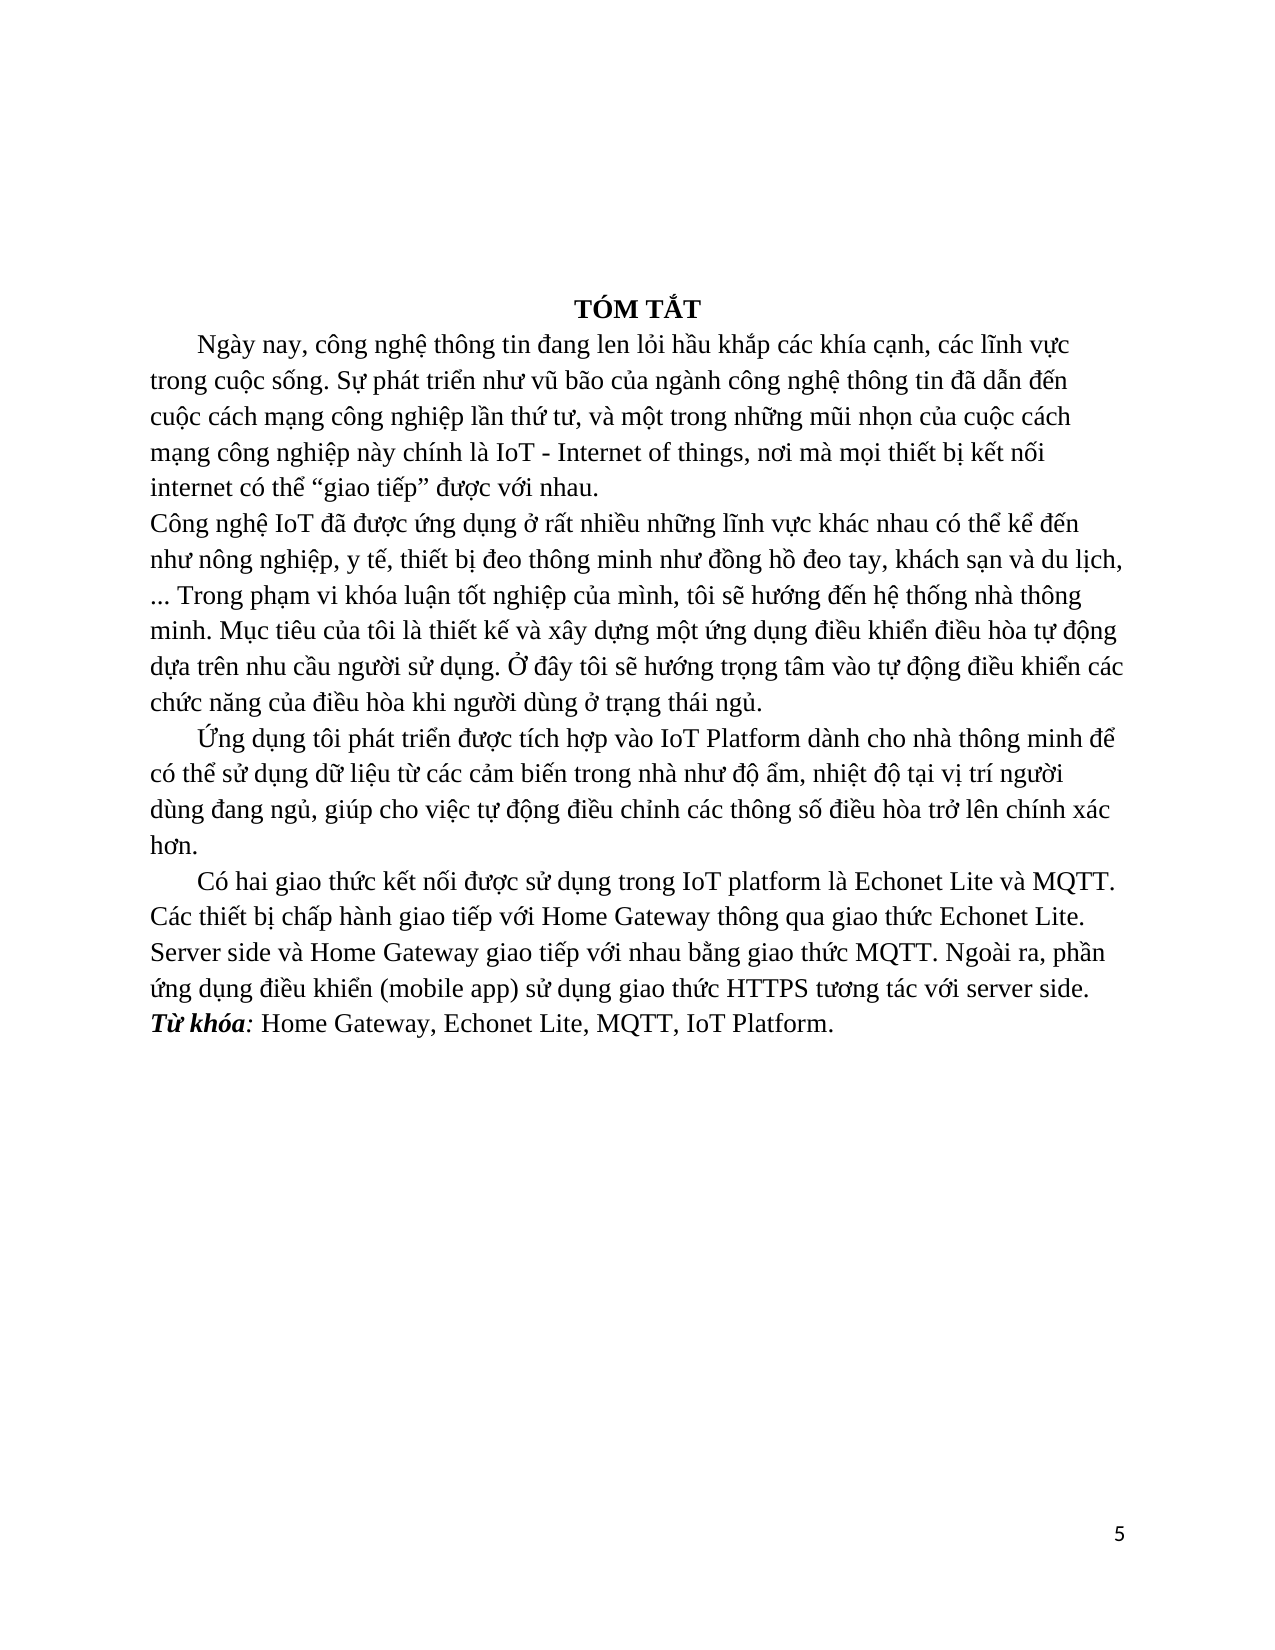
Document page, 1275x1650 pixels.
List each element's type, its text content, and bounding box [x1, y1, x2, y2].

text Công nghệ IoT đã được ứng dụng ở rất nhiều những lĩnh vực khác nhau có thể kể đến như nông nghiệp, y tế, thiết bị đeo thông minh như đồng hồ đeo tay, khách sạn và du lịch, ... Trong phạm vi khóa luận tốt nghiệp của mình, tôi sẽ hướng đến hệ thống nhà thông minh. Mục tiêu của tôi là thiết kế và xây dựng một ứng dụng điều khiển điều hòa tự động dựa trên nhu cầu người sử dụng. Ở đây tôi sẽ hướng trọng tâm vào tự động điều khiển các chức năng của điều hòa khi người dùng ở trạng thái ngủ. [150, 507, 1125, 717]
text Có hai giao thức kết nối được sử dụng trong IoT platform là Echonet Lite và MQTT. Các thiết bị chấp hành giao tiếp với Home Gateway thông qua giao thức Echonet Lite. Server side và Home Gateway giao tiếp với nhau bằng giao thức MQTT. Ngoài ra, phần ứng dụng điều khiển (mobile app) sử dụng giao thức HTTPS tương tác với server side. [150, 864, 1125, 1003]
text Ngày nay, công nghệ thông tin đang len lỏi hầu khắp các khía cạnh, các lĩnh vực trong cuộc sống. Sự phát triển như vũ bão của ngành công nghệ thông tin đã dẫn đến cuộc cách mạng công nghiệp lần thứ tư, và một trong những mũi nhọn của cuộc cách mạng công nghiệp này chính là IoT - Internet of things, nơi mà mọi thiết bị kết nối internet có thể “giao tiếp” được với nhau. [150, 329, 1125, 503]
text Từ khóa: Home Gateway, Echonet Lite, MQTT, IoT Platform. [150, 1007, 1125, 1039]
text Ứng dụng tôi phát triển được tích hợp vào IoT Platform dành cho nhà thông minh để có thể sử dụng dữ liệu từ các cảm biến trong nhà như độ ẩm, nhiệt độ tại vị trí người dùng đang ngủ, giúp cho việc tự động điều chỉnh các thông số điều hòa trở lên chính xác hơn. [150, 722, 1125, 860]
text TÓM TẮT [150, 293, 1125, 324]
